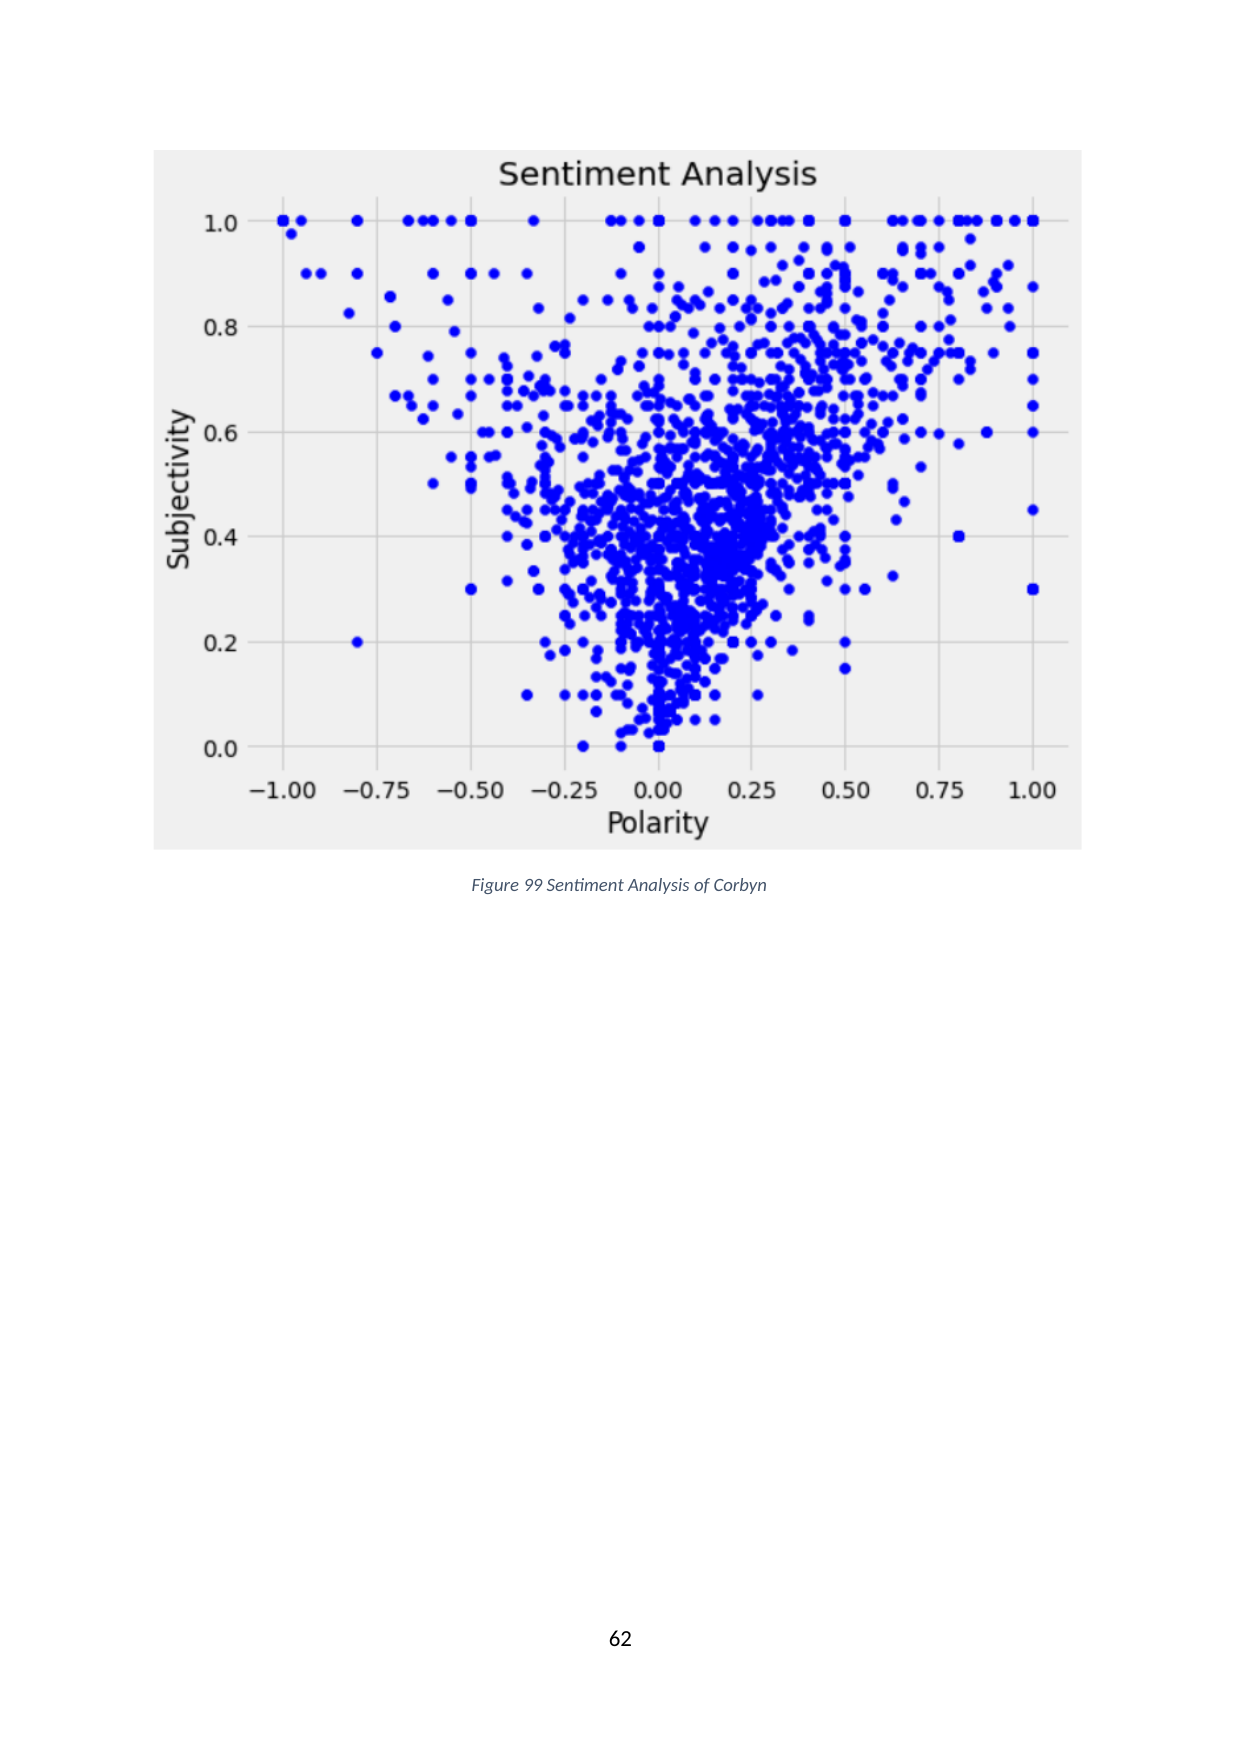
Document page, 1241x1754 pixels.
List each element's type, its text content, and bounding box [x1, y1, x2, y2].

picture [150, 150, 1091, 855]
text Figure 99 Sentiment Analysis of Corbyn [150, 873, 1090, 896]
